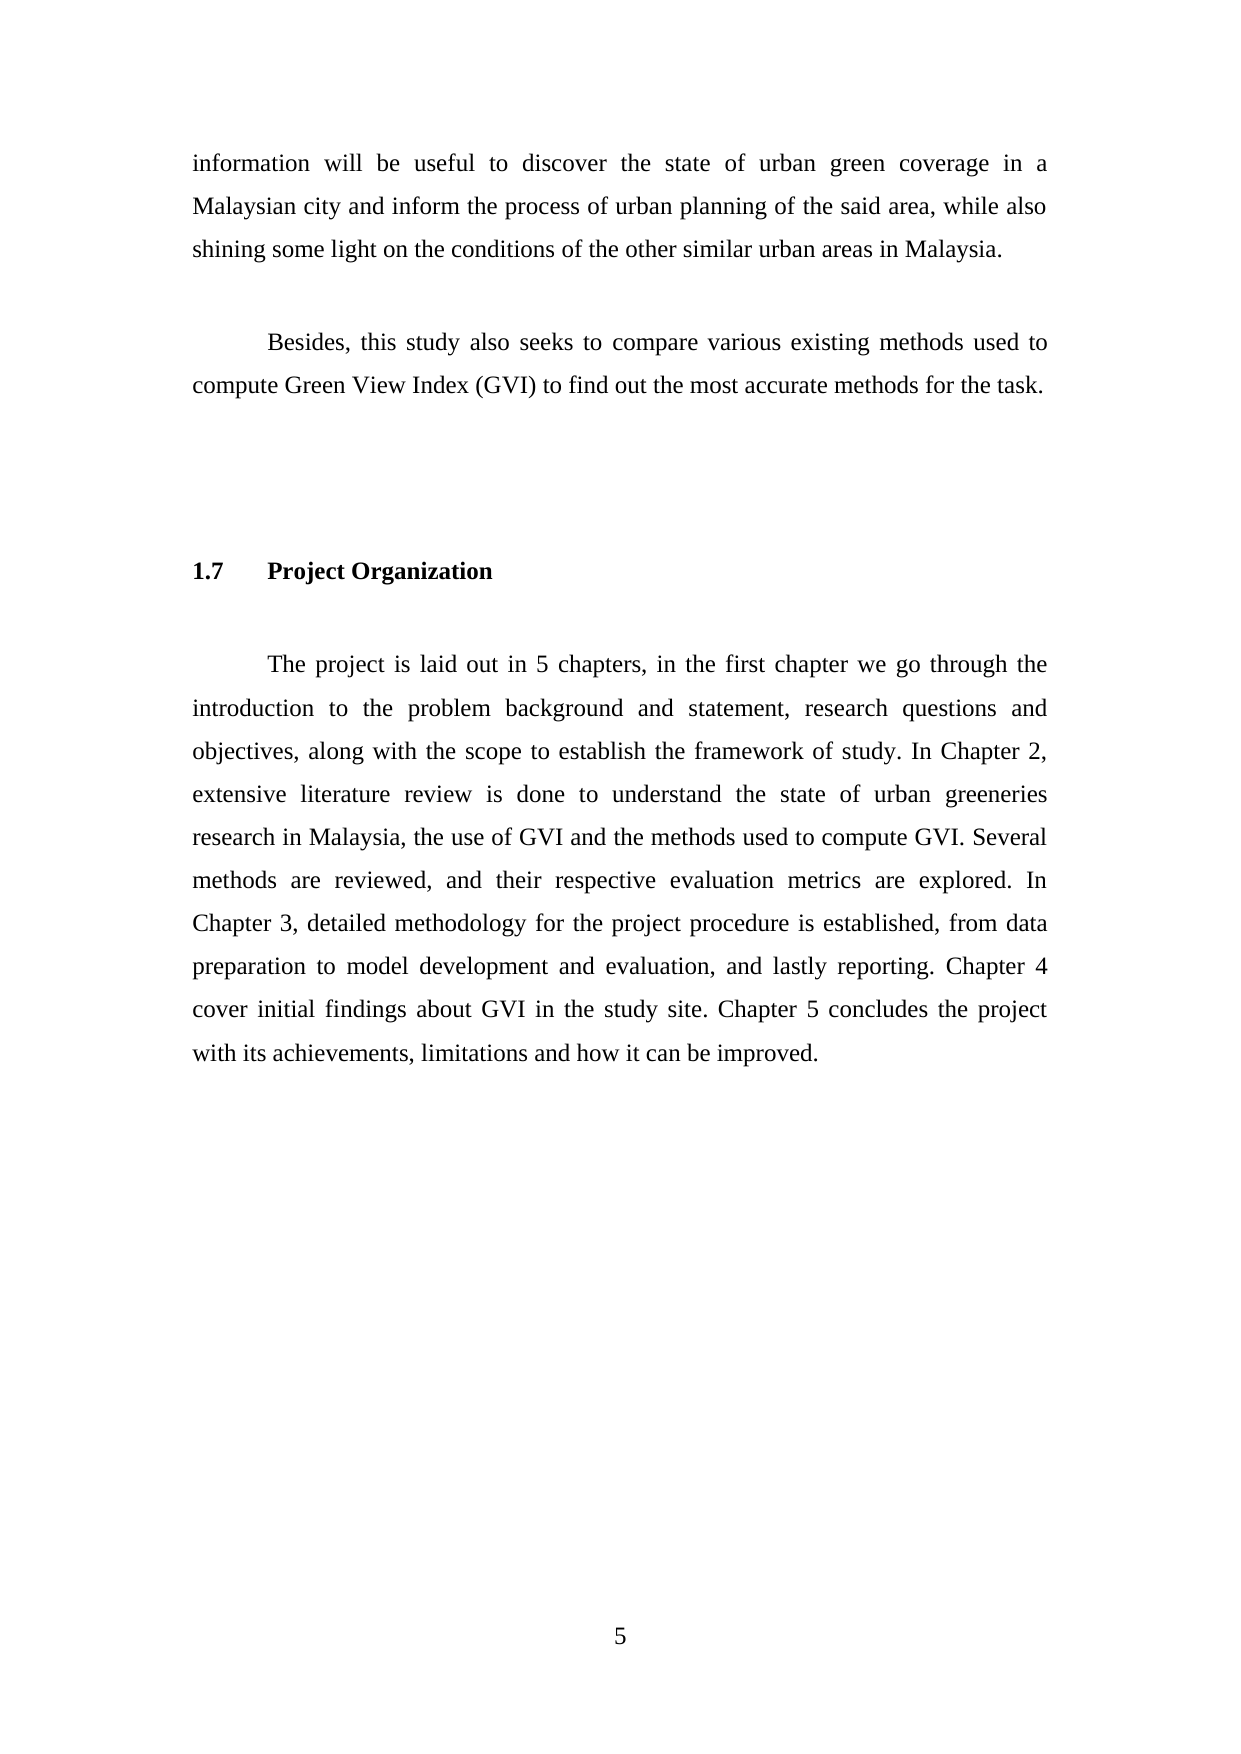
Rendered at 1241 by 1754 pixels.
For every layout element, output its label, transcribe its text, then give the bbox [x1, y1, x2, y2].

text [192, 148, 1048, 263]
text Besides, this study also seeks to compare various existing methods used to compute Green View Index (GVI) to find out the most accurate methods for the task. [192, 327, 1048, 399]
text The project is laid out in 5 chapters, in the first chapter we go through the introduction to the problem background and statement, research questions and objectives, along with the scope to establish the framework of study. In Chapter 2, extensive literature review is done to understand the state of urban greeneries research in Malaysia, the use of GVI and the methods used to compute GVI. Several methods are reviewed, and their respective evaluation metrics are explored. In Chapter 3, detailed methodology for the project procedure is established, from data preparation to model development and evaluation, and lastly reporting. Chapter 4 cover initial findings about GVI in the study site. Chapter 5 concludes the project with its achievements, limitations and how it can be improved. [192, 649, 1048, 1066]
subtitle Project Organization [192, 556, 1048, 585]
